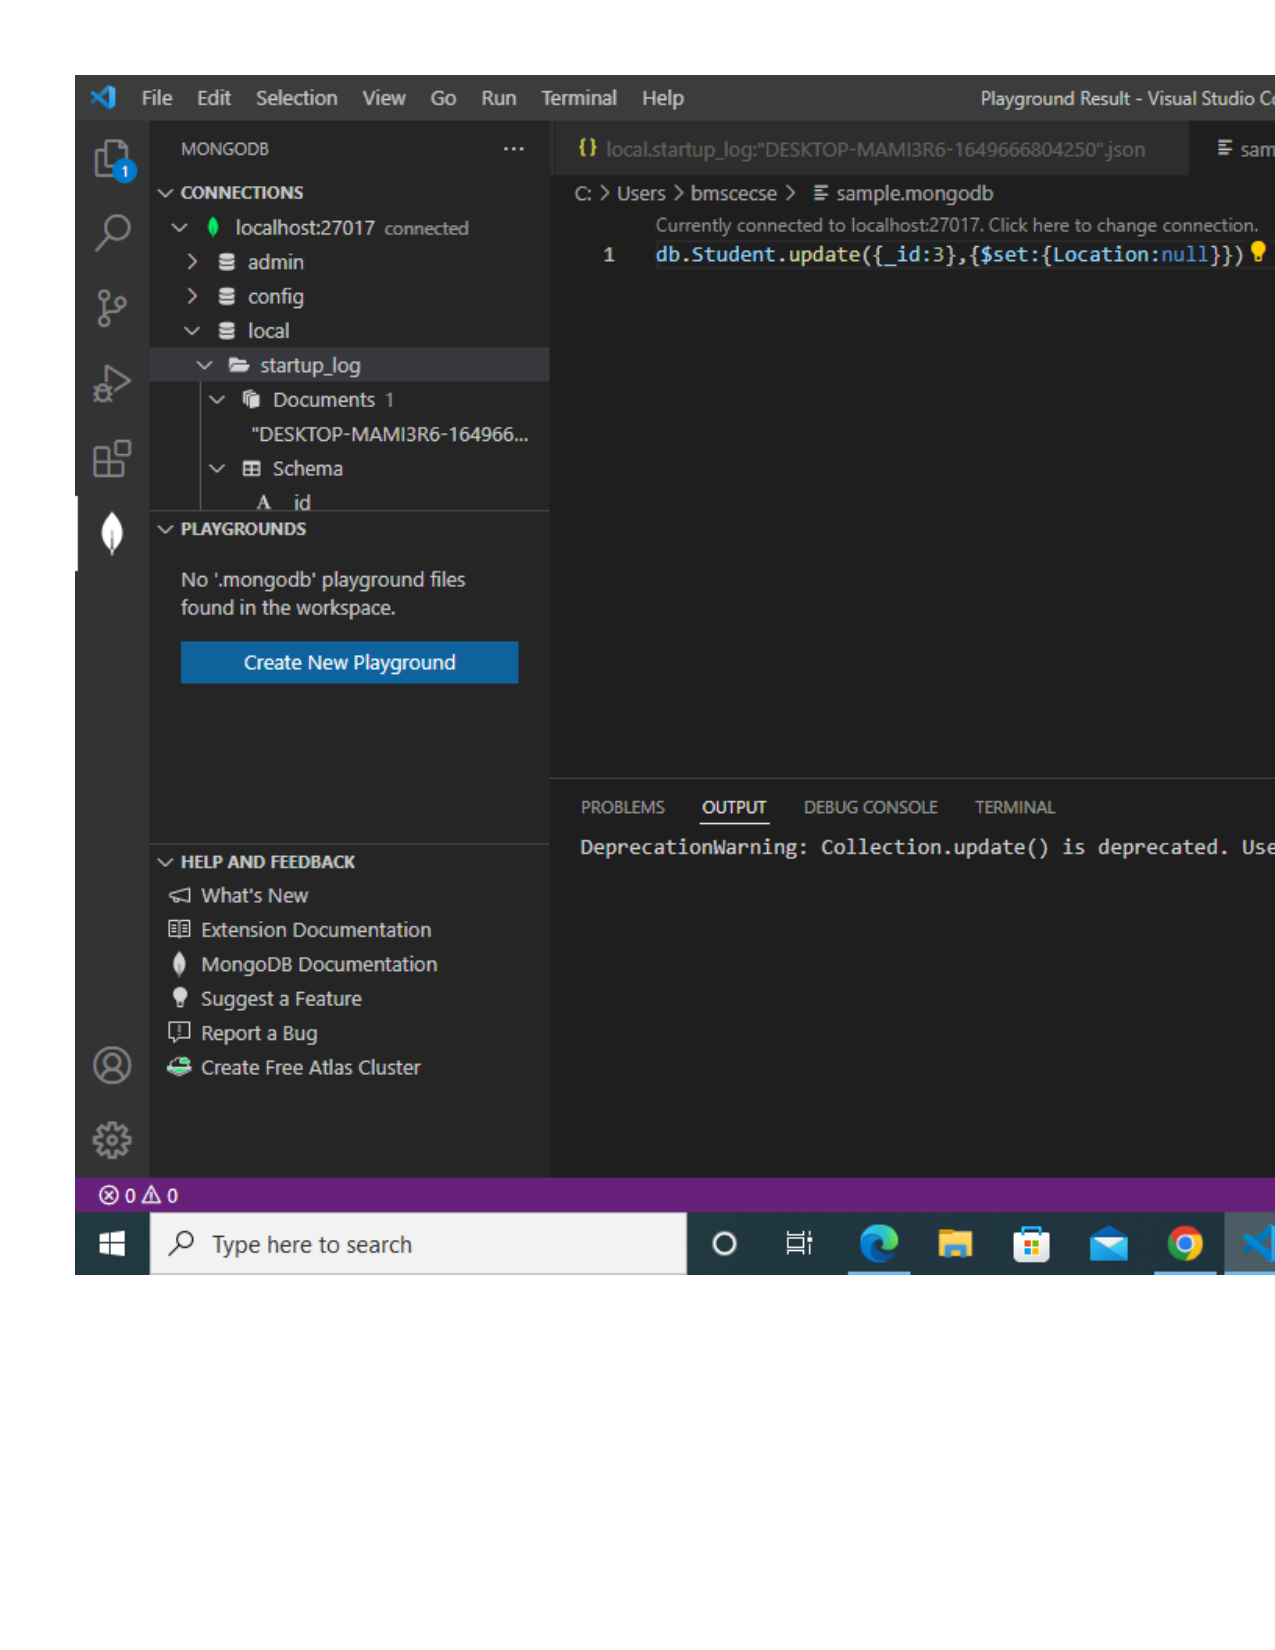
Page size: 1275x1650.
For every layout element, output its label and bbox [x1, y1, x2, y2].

picture [75, 75, 1275, 1275]
